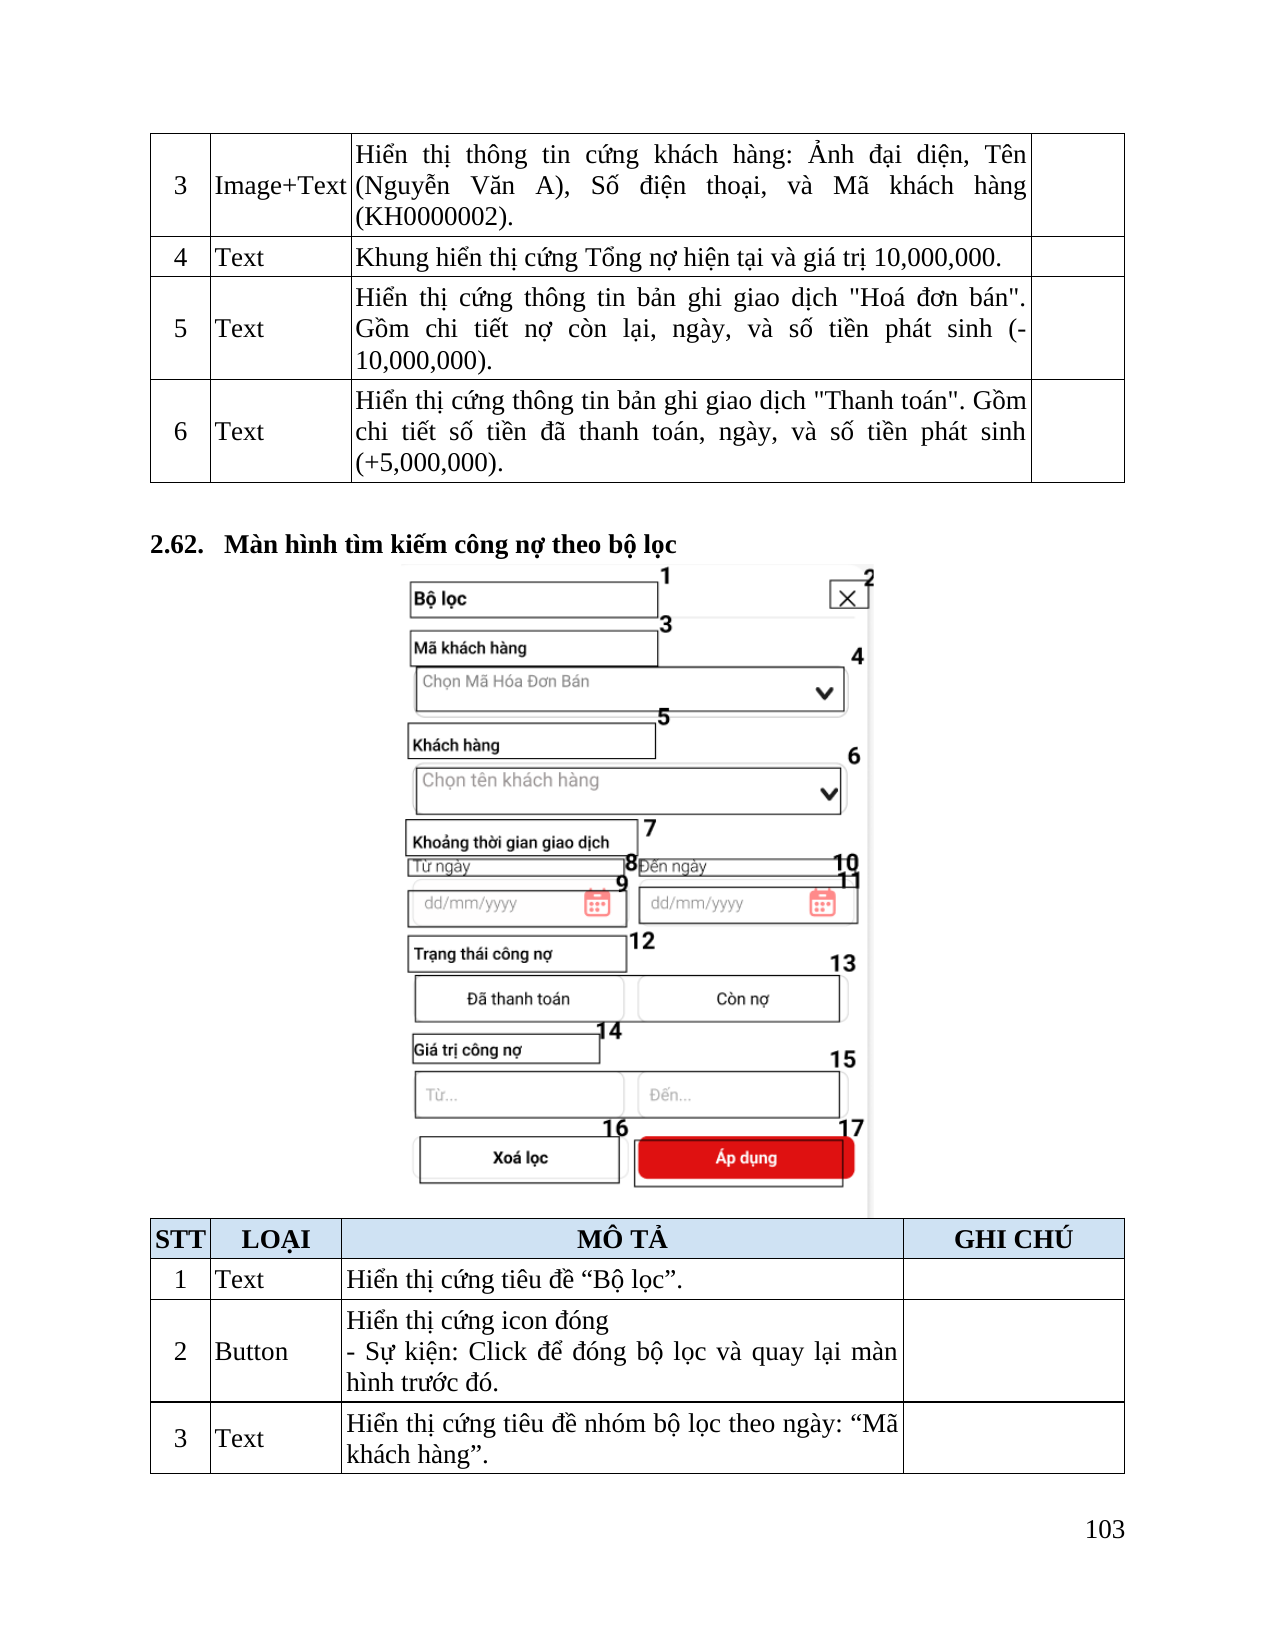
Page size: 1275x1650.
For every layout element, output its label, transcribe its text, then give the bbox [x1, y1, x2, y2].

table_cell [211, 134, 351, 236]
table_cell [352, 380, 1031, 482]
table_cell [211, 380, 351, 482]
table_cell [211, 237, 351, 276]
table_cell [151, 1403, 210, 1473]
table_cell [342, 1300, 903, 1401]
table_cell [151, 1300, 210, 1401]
picture [401, 564, 874, 1218]
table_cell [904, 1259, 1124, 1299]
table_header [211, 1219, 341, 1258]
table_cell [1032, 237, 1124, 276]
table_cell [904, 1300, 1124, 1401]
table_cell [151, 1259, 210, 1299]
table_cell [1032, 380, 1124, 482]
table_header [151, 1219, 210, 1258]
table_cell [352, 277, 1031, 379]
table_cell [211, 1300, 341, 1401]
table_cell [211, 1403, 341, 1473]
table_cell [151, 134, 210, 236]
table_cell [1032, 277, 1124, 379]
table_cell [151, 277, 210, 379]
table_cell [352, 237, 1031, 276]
subtitle Màn hình tìm kiếm công nợ theo bộ lọc [150, 528, 1125, 559]
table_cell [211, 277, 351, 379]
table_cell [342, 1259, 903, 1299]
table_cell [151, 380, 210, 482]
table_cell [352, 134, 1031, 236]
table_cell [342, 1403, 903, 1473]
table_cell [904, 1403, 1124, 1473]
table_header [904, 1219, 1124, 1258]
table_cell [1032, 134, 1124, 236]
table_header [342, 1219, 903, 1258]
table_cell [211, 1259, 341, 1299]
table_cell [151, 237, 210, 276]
